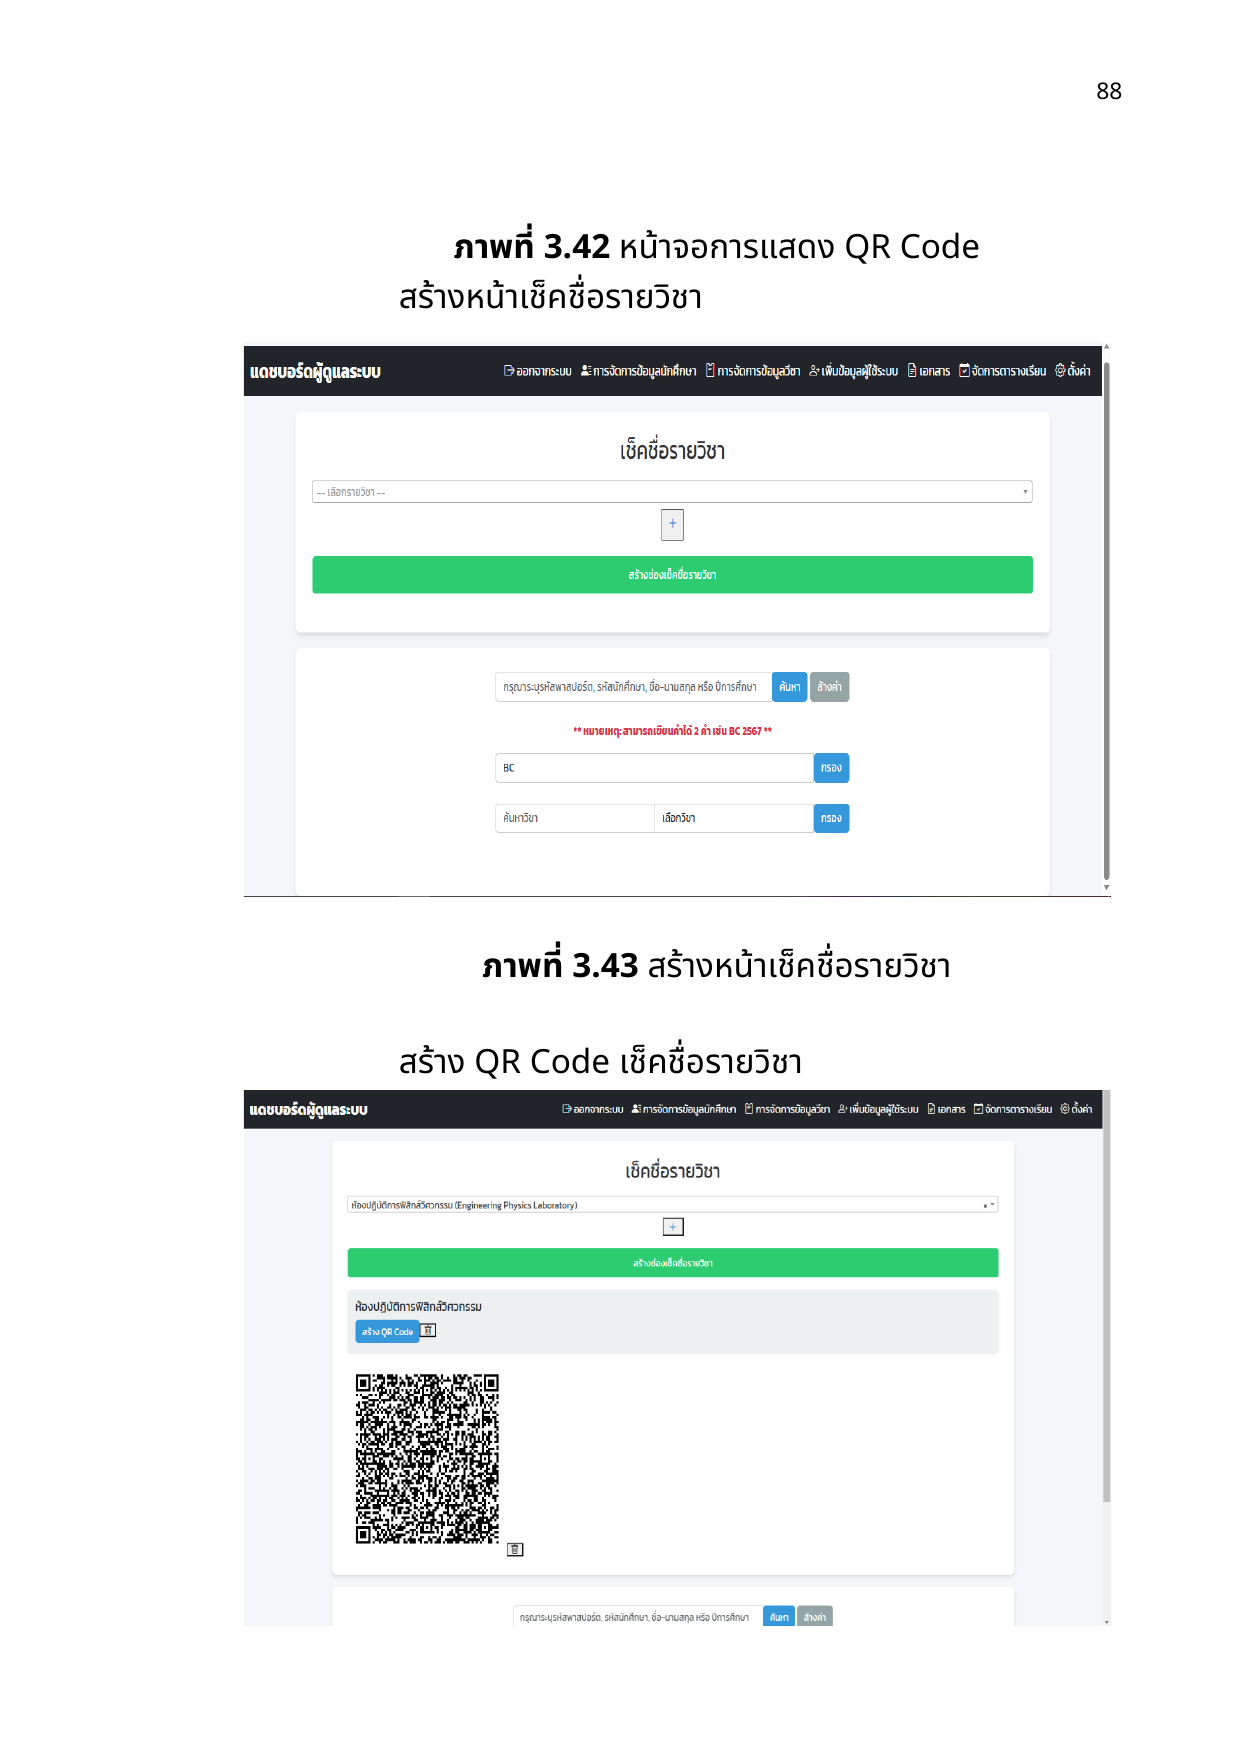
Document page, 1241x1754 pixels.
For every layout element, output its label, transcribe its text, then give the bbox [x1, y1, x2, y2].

picture [243, 1090, 1111, 1626]
list ภาพที่ 3.42 หน้าจอการแสดง QR Code [311, 223, 1122, 273]
list สร้างหน้าเช็คชื่อรายวิชา [236, 273, 1122, 324]
picture [243, 342, 1111, 897]
list ภาพที่ 3.43 สร้างหน้าเช็คชื่อรายวิชา [311, 941, 1122, 992]
list สร้าง QR Code เช็คชื่อรายวิชา [311, 1037, 1122, 1088]
